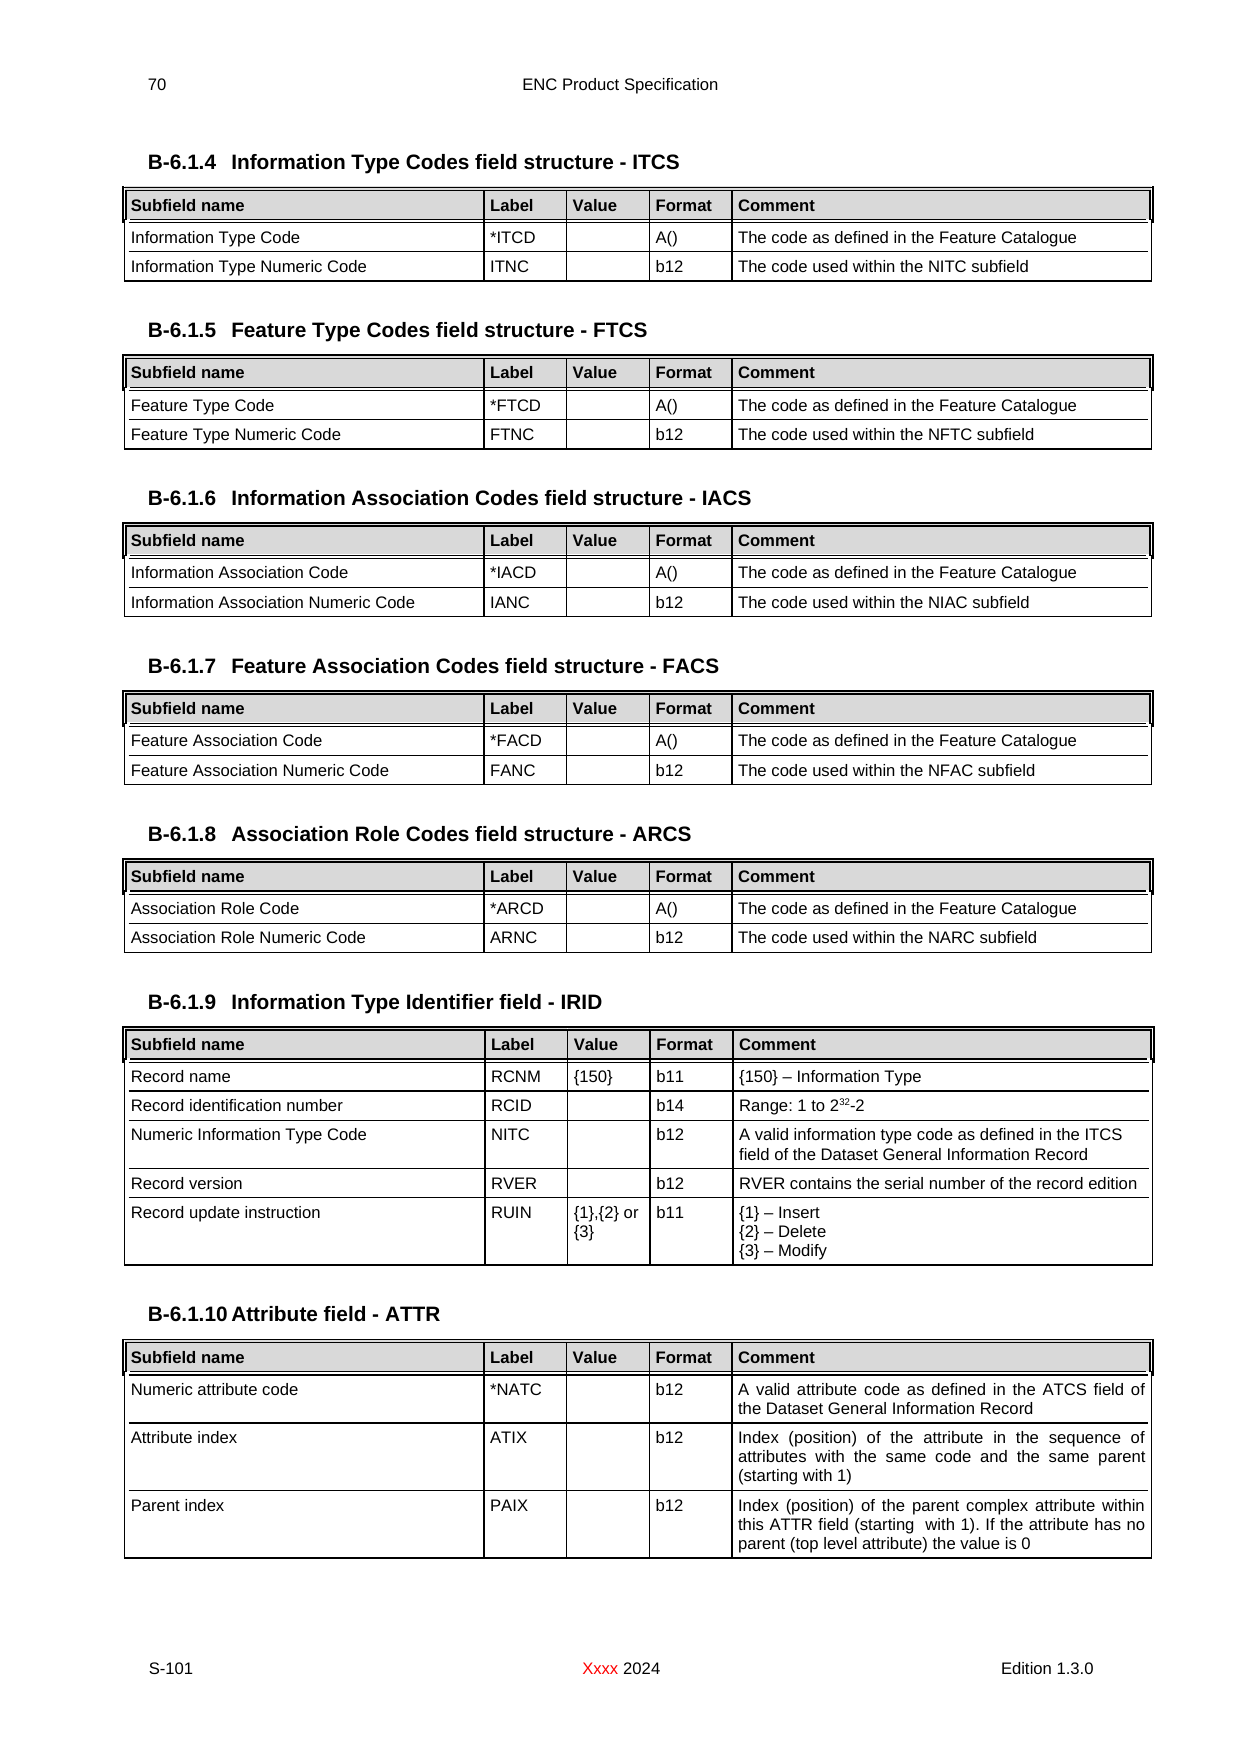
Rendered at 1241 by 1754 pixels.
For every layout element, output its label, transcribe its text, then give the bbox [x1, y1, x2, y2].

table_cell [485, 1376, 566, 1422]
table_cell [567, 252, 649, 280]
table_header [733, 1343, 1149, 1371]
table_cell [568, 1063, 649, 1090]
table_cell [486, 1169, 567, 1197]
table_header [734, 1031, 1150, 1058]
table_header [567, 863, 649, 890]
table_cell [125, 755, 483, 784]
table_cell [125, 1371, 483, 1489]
list Association Role Codes field structure - ARCS [148, 822, 1094, 846]
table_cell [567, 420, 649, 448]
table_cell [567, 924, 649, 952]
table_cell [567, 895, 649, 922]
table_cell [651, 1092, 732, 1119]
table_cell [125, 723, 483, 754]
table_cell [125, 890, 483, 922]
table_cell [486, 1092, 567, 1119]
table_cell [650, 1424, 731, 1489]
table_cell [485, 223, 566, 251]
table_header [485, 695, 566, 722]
list Information Type Codes field structure - ITCS [148, 150, 1094, 174]
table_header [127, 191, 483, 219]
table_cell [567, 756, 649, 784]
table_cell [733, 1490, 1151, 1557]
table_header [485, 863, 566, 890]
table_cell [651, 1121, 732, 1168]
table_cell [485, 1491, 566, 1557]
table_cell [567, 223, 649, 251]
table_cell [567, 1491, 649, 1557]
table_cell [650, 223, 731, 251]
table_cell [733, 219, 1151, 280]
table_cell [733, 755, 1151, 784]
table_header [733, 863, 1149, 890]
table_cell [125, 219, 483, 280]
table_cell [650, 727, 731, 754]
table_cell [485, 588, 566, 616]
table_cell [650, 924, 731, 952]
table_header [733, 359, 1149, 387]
list Feature Association Codes field structure - FACS [148, 654, 1094, 678]
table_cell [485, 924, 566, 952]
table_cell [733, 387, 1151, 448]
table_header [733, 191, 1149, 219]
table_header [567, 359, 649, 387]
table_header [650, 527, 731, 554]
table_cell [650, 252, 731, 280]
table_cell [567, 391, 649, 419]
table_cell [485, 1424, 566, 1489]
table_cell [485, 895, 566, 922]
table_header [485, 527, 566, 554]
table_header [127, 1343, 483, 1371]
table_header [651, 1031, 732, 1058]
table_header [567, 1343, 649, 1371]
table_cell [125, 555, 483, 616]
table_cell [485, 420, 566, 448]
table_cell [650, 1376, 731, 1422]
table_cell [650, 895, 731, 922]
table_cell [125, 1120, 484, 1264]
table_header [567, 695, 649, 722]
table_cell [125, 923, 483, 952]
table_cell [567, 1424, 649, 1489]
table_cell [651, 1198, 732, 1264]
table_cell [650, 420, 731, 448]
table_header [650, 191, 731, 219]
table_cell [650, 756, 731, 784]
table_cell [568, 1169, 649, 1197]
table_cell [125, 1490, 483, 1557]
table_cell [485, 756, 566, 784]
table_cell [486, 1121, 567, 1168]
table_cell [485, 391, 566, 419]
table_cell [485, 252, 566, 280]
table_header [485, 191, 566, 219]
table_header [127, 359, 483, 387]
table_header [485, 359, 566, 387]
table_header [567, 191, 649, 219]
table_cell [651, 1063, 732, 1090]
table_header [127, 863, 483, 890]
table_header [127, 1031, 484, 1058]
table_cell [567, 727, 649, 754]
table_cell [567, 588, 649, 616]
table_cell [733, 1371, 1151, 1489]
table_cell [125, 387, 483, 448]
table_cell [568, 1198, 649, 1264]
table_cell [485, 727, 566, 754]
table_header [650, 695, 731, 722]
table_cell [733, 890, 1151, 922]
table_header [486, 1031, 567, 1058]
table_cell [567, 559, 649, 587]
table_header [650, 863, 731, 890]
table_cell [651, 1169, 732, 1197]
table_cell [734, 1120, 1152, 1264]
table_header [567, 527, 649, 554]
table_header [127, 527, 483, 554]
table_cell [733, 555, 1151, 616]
list Information Type Identifier field - IRID [148, 989, 1094, 1013]
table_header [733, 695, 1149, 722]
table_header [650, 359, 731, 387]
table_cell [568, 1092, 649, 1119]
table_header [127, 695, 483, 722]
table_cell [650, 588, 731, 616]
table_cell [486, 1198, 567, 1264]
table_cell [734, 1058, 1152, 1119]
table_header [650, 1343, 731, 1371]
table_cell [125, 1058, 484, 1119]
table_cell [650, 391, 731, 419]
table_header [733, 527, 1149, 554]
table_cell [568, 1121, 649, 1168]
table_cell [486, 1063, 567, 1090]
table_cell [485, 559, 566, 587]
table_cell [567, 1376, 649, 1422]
list Feature Type Codes field structure - FTCS [148, 318, 1094, 342]
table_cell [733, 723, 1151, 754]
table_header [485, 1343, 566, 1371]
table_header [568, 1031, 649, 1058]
list Attribute field - ATTR [148, 1302, 1094, 1326]
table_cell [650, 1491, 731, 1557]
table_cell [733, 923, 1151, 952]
list Information Association Codes field structure - IACS [148, 486, 1094, 510]
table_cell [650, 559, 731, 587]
